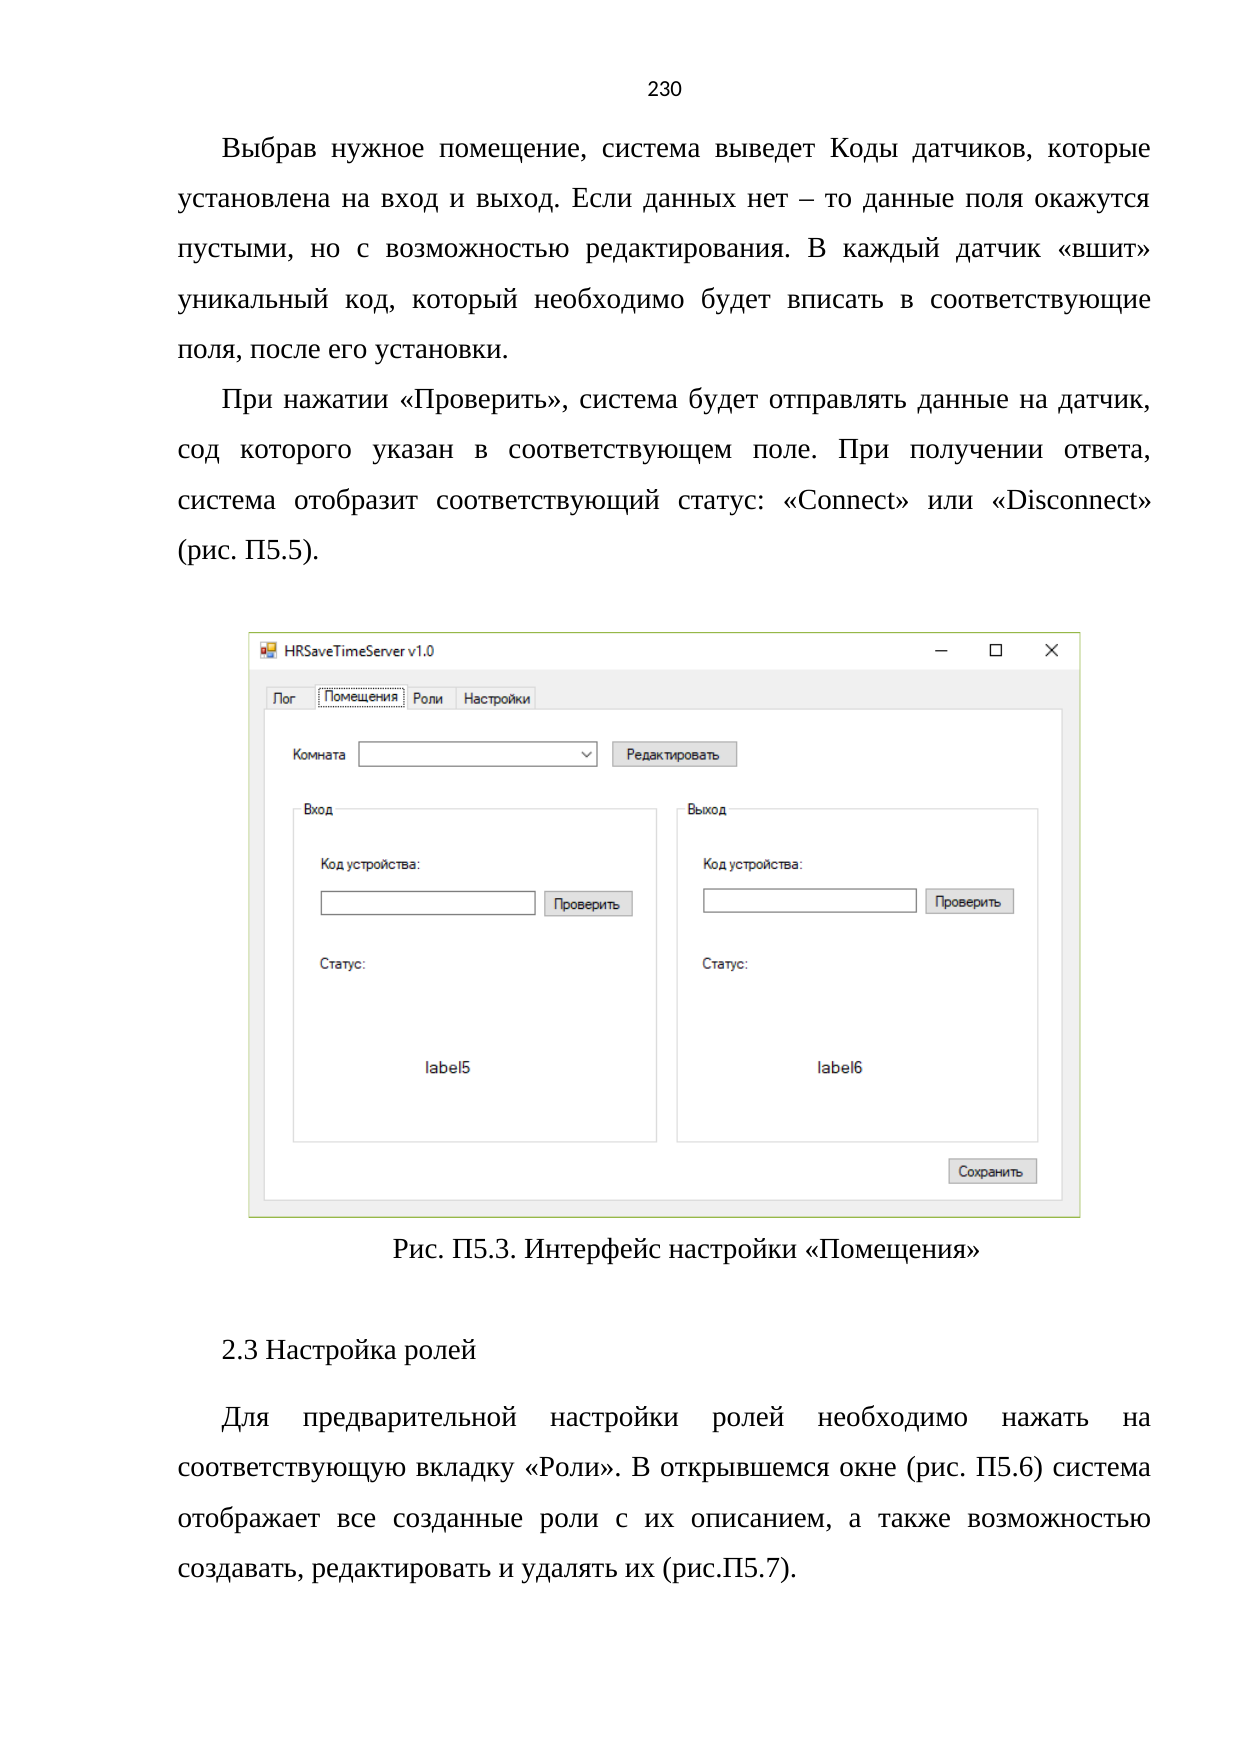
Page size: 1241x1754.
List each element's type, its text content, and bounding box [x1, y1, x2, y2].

picture [248, 632, 1081, 1218]
text Выбрав нужное помещение, система выведет Коды датчиков, которые установлена на вход и выход. Если данных нет – то данные поля окажутся пустыми, но с возможностью редактирования. В каждый датчик «вшит» уникальный код, который необходимо будет вписать в соответствующие поля, после его установки. [177, 130, 1152, 364]
text Для предварительной настройки ролей необходимо нажать на соответствующую вкладку «Роли». В открывшемся окне (рис. П5.6) система отображает все созданные роли с их описанием, а также возможностью создавать, редактировать и удалять их (рис.П5.7). [177, 1399, 1152, 1583]
text При нажатии «Проверить», система будет отправлять данные на датчик, сод которого указан в соответствующем поле. При получении ответа, система отобразит соответствующий статус: «Connect» или «Disconnect» (рис. П5.5). [177, 381, 1152, 566]
list Настройка ролей [221, 1332, 1152, 1366]
text Рис. П5.3. Интерфейс настройки «Помещения» [177, 1231, 1152, 1265]
